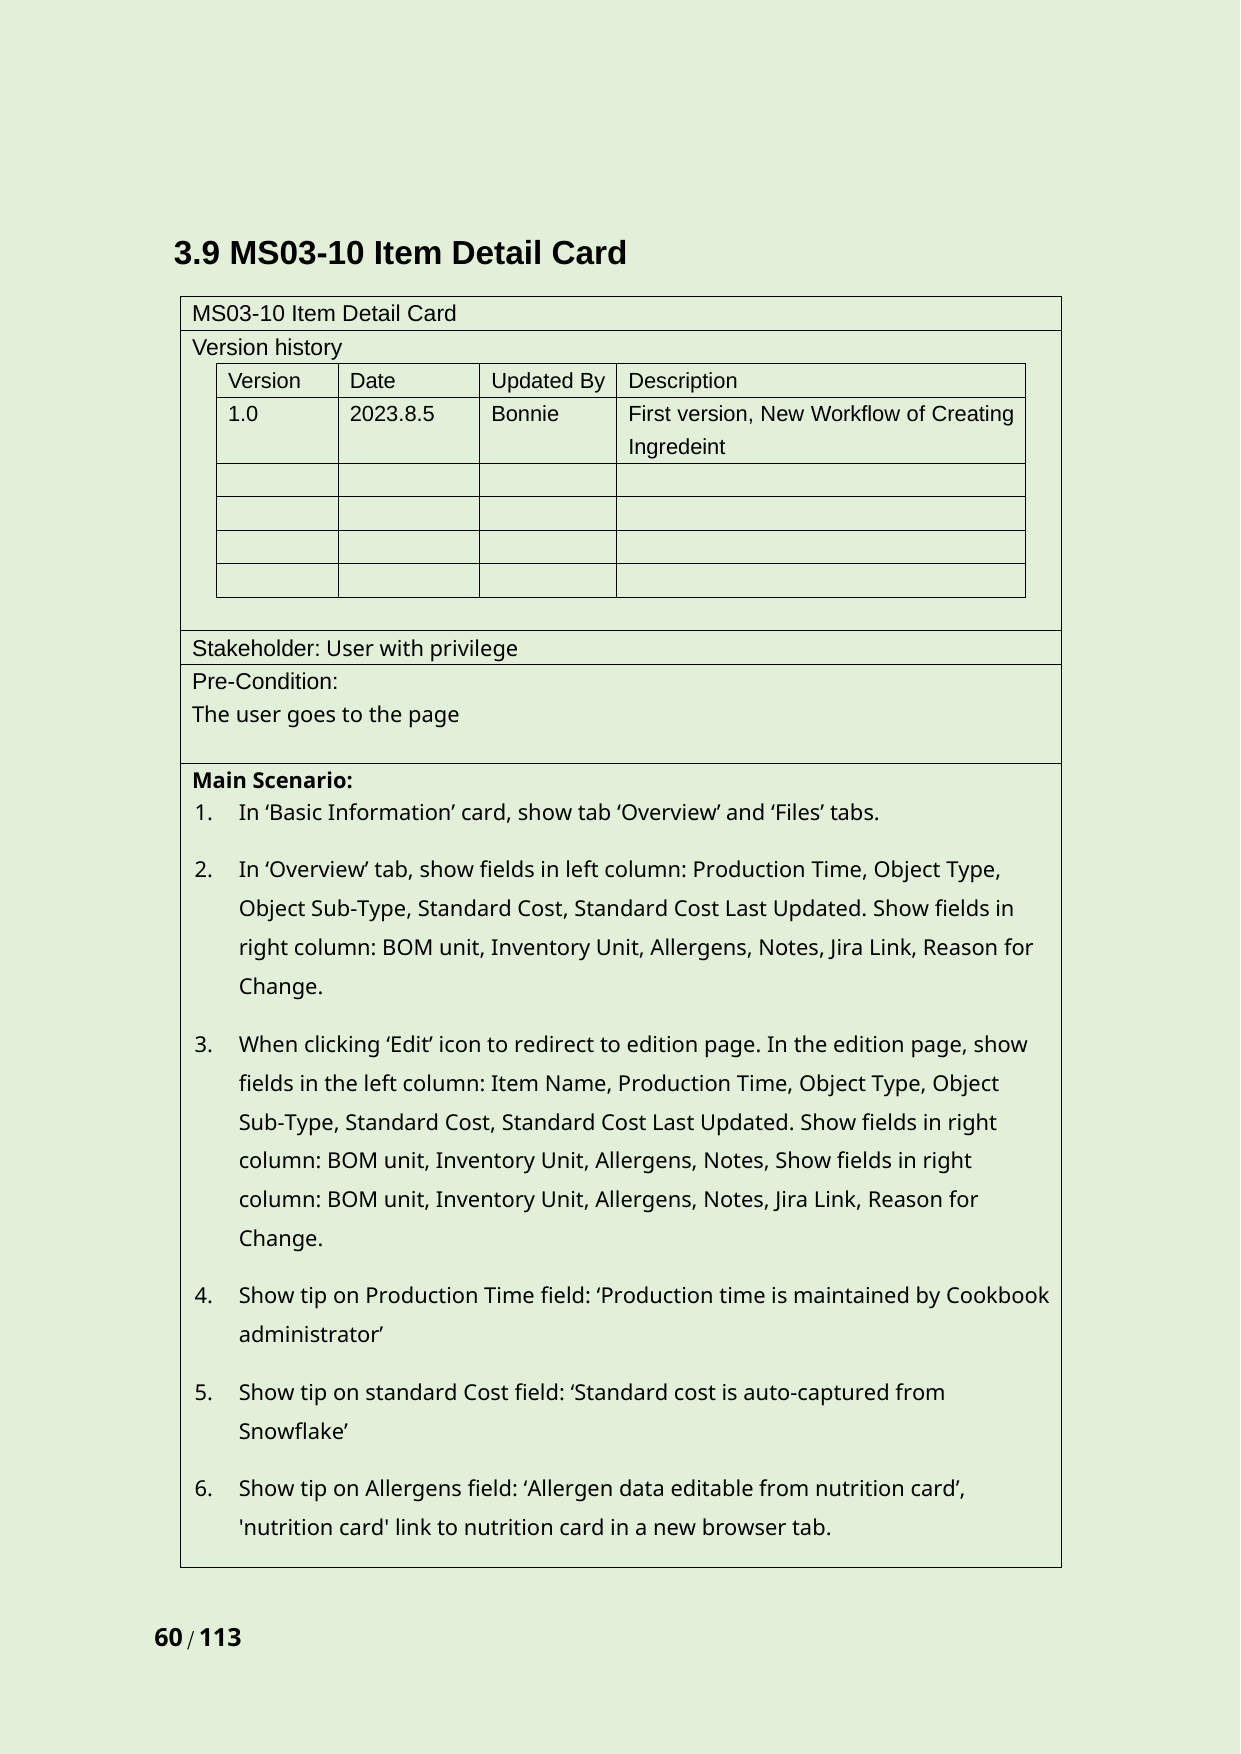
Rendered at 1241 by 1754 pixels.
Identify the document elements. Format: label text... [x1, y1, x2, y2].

subtitle MS03-10 Item Detail Card [174, 219, 1090, 284]
table_cell Pre-Condition: The user goes to the page [181, 665, 1061, 762]
table_header MS03-10 Item Detail Card [181, 297, 1061, 329]
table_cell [181, 764, 1061, 1567]
table_cell Stakeholder: User with privilege [181, 631, 1061, 664]
table_cell Version history [181, 331, 1061, 630]
